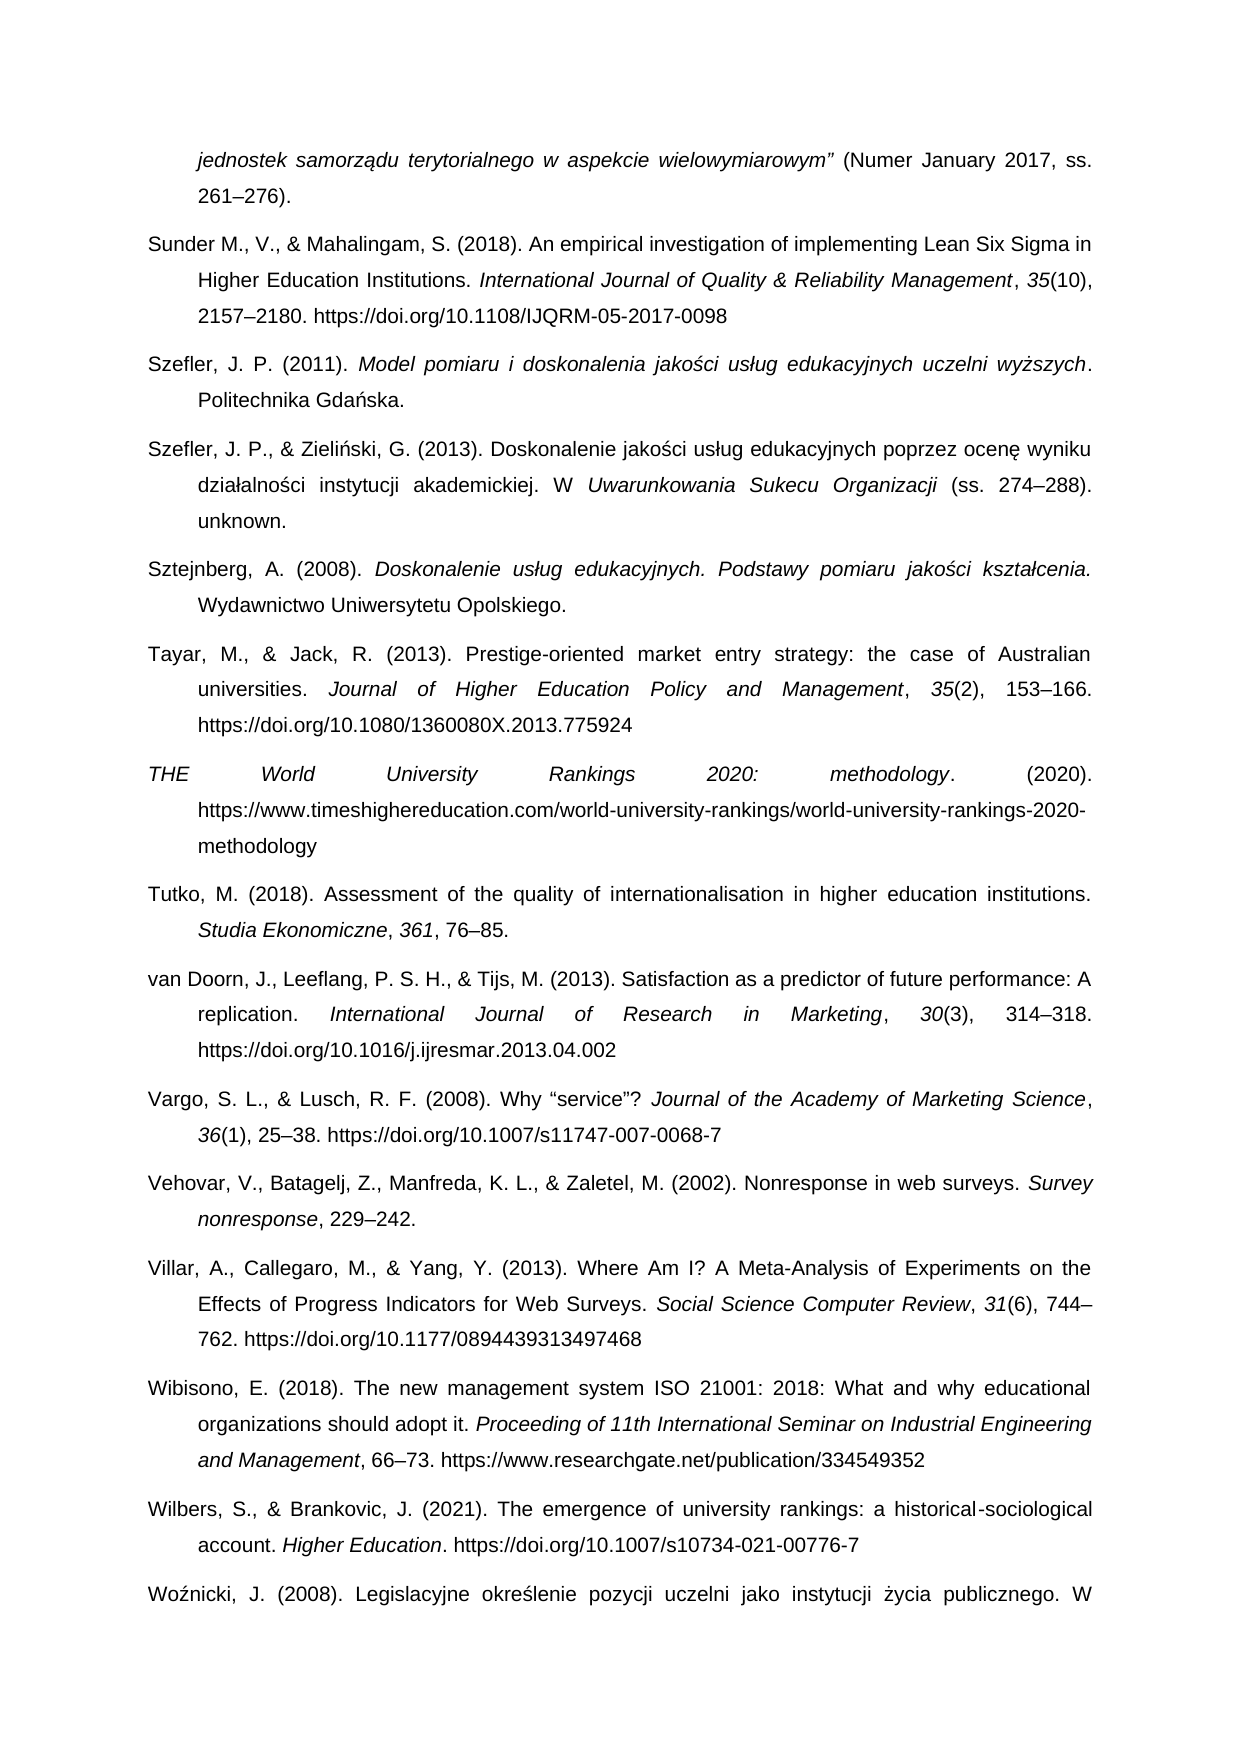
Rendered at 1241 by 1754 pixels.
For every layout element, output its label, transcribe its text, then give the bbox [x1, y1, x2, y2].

text Tutko, M. (2018). Assessment of the quality of internationalisation in higher education institutions. Studia Ekonomiczne, 361, 76–85. [148, 882, 1093, 942]
text Sunder M., V., & Mahalingam, S. (2018). An empirical investigation of implementing Lean Six Sigma in Higher Education Institutions. International Journal of Quality & Reliability Management, 35(10), 2157–2180. https://doi.org/10.1108/IJQRM-05-2017-0098 [148, 232, 1093, 328]
text Tayar, M., & Jack, R. (2013). Prestige-oriented market entry strategy: the case of Australian universities. Journal of Higher Education Policy and Management, 35(2), 153–166. https://doi.org/10.1080/1360080X.2013.775924 [148, 641, 1093, 737]
text Sztejnberg, A. (2008). Doskonalenie usług edukacyjnych. Podstawy pomiaru jakości kształcenia. Wydawnictwo Uniwersytetu Opolskiego. [148, 557, 1093, 617]
text Villar, A., Callegaro, M., & Yang, Y. (2013). Where Am I? A Meta-Analysis of Experiments on the Effects of Progress Indicators for Web Surveys. Social Science Computer Review, 31(6), 744–762. https://doi.org/10.1177/0894439313497468 [148, 1255, 1093, 1351]
text Wilbers, S., & Brankovic, J. (2021). The emergence of university rankings: a historical‑sociological account. Higher Education. https://doi.org/10.1007/s10734-021-00776-7 [148, 1496, 1093, 1557]
text Szefler, J. P., & Zieliński, G. (2013). Doskonalenie jakości usług edukacyjnych poprzez ocenę wyniku działalności instytucji akademickiej. W Uwarunkowania Sukecu Organizacji (ss. 274–288). unknown. [148, 437, 1093, 532]
text van Doorn, J., Leeflang, P. S. H., & Tijs, M. (2013). Satisfaction as a predictor of future performance: A replication. International Journal of Research in Marketing, 30(3), 314–318. https://doi.org/10.1016/j.ijresmar.2013.04.002 [148, 966, 1093, 1062]
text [148, 1581, 1093, 1605]
text Szefler, J. P. (2011). Model pomiaru i doskonalenia jakości usług edukacyjnych uczelni wyższych. Politechnika Gdańska. [148, 352, 1093, 412]
text Vargo, S. L., & Lusch, R. F. (2008). Why “service”? Journal of the Academy of Marketing Science, 36(1), 25–38. https://doi.org/10.1007/s11747-007-0068-7 [148, 1087, 1093, 1147]
text Wibisono, E. (2018). The new management system ISO 21001: 2018: What and why educational organizations should adopt it. Proceeding of 11th International Seminar on Industrial Engineering and Management, 66–73. https://www.researchgate.net/publication/334549352 [148, 1376, 1093, 1472]
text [148, 148, 1093, 207]
text Vehovar, V., Batagelj, Z., Manfreda, K. L., & Zaletel, M. (2002). Nonresponse in web surveys. Survey nonresponse, 229–242. [148, 1171, 1093, 1231]
text THE World University Rankings 2020: methodology. (2020). https://www.timeshighereducation.com/world-university-rankings/world-university-rankings-2020-methodology [148, 762, 1093, 857]
